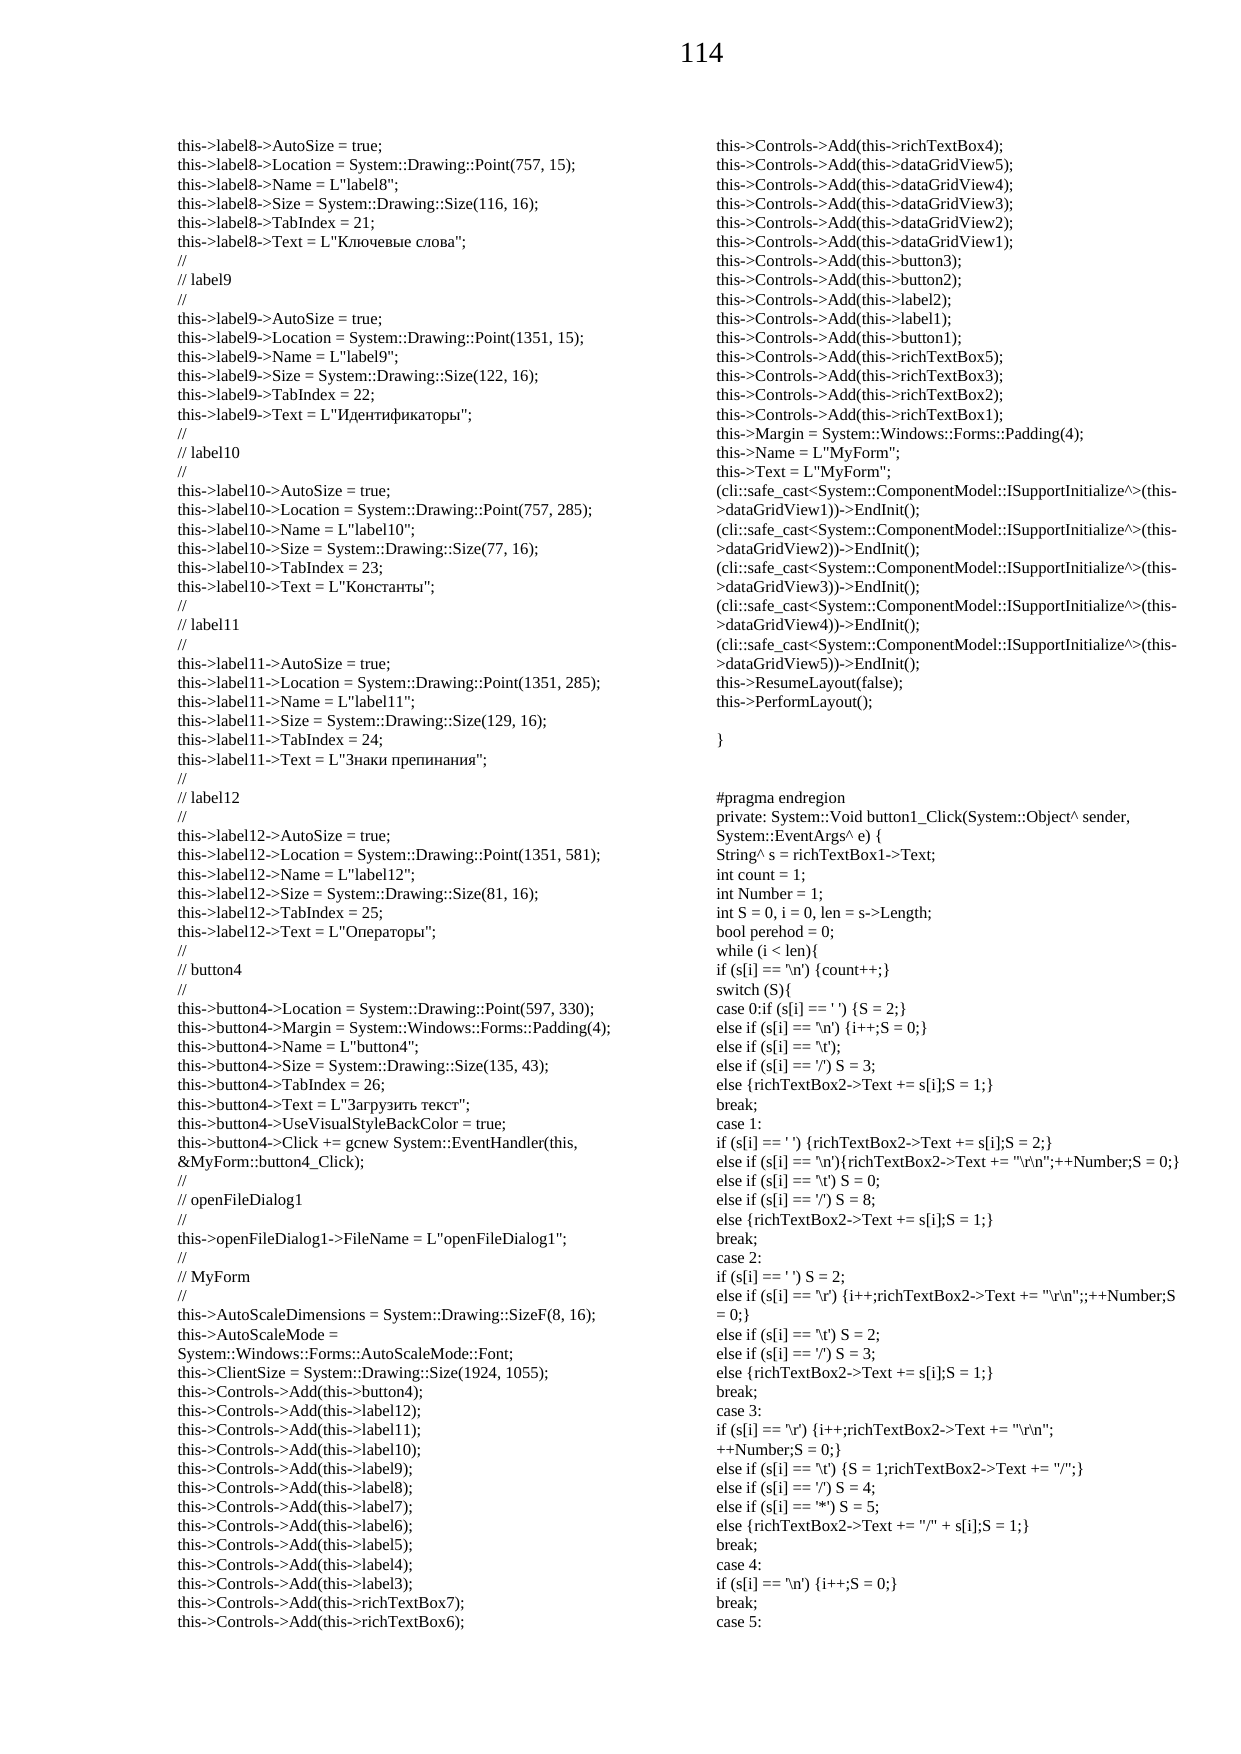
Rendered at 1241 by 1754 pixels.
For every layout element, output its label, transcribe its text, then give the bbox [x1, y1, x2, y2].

text this->Margin = System::Windows::Forms::Padding(4); [716, 423, 1181, 443]
text ++Number;S = 0;} [716, 1439, 1181, 1458]
text this->button4->Size = System::Drawing::Size(135, 43); [177, 1056, 642, 1075]
text this->label10->Size = System::Drawing::Size(77, 16); [177, 538, 642, 558]
text else if (s[i] == '\t') S = 2; [716, 1324, 1181, 1343]
text break; [716, 1094, 1181, 1113]
text this->label9->TabIndex = 22; [177, 385, 642, 404]
text this->PerformLayout(); [716, 692, 1181, 711]
text int Number = 1; [716, 883, 1181, 903]
text this->label10->Text = L"Константы"; [177, 577, 642, 596]
text this->AutoScaleMode = System::Windows::Forms::AutoScaleMode::Font; [177, 1324, 642, 1363]
text this->label10->Location = System::Drawing::Point(757, 285); [177, 500, 642, 519]
text this->Controls->Add(this->label7); [177, 1497, 642, 1516]
text else {richTextBox2->Text += s[i];S = 1;} [716, 1363, 1181, 1382]
text this->Controls->Add(this->label5); [177, 1535, 642, 1554]
text this->Controls->Add(this->dataGridView5); [716, 155, 1181, 174]
text else if (s[i] == '*') S = 5; [716, 1497, 1181, 1516]
text case 1: [716, 1113, 1181, 1133]
text // [177, 251, 642, 270]
text this->button4->TabIndex = 26; [177, 1075, 642, 1094]
text #pragma endregion [716, 788, 1181, 807]
text this->ClientSize = System::Drawing::Size(1924, 1055); [177, 1363, 642, 1382]
text // MyForm [177, 1267, 642, 1286]
text this->label10->AutoSize = true; [177, 481, 642, 500]
text (cli::safe_cast<System::ComponentModel::ISupportInitialize^>(this->dataGridView5))->EndInit(); [716, 634, 1181, 673]
text int S = 0, i = 0, len = s->Length; [716, 903, 1181, 922]
text // [177, 1286, 642, 1305]
text this->Controls->Add(this->richTextBox6); [177, 1612, 642, 1631]
text // [177, 941, 642, 960]
text while (i < len){ [716, 941, 1181, 960]
text this->Controls->Add(this->button1); [716, 328, 1181, 347]
text this->Controls->Add(this->button3); [716, 251, 1181, 270]
text // [177, 289, 642, 308]
text if (s[i] == '\n') {i++;S = 0;} [716, 1573, 1181, 1593]
text (cli::safe_cast<System::ComponentModel::ISupportInitialize^>(this->dataGridView4))->EndInit(); [716, 596, 1181, 634]
text this->Controls->Add(this->richTextBox3); [716, 366, 1181, 385]
text this->Controls->Add(this->label2); [716, 289, 1181, 308]
text this->Controls->Add(this->richTextBox5); [716, 347, 1181, 366]
text // openFileDialog1 [177, 1190, 642, 1209]
text this->label9->Name = L"label9"; [177, 347, 642, 366]
text this->label11->Name = L"label11"; [177, 692, 642, 711]
text case 0:if (s[i] == ' ') {S = 2;} [716, 998, 1181, 1018]
text bool perehod = 0; [716, 922, 1181, 941]
text // [177, 423, 642, 443]
text this->label11->Size = System::Drawing::Size(129, 16); [177, 711, 642, 730]
text this->button4->Margin = System::Windows::Forms::Padding(4); [177, 1018, 642, 1037]
text switch (S){ [716, 979, 1181, 998]
text // label9 [177, 270, 642, 289]
text this->Controls->Add(this->label4); [177, 1554, 642, 1573]
text case 2: [716, 1248, 1181, 1267]
text this->Controls->Add(this->label11); [177, 1420, 642, 1439]
text this->openFileDialog1->FileName = L"openFileDialog1"; [177, 1228, 642, 1248]
text this->label11->TabIndex = 24; [177, 730, 642, 749]
text this->label8->Name = L"label8"; [177, 174, 642, 193]
text this->Controls->Add(this->button4); [177, 1382, 642, 1401]
text this->button4->Click += gcnew System::EventHandler(this, &MyForm::button4_Click); [177, 1133, 642, 1171]
text else if (s[i] == '/') S = 8; [716, 1190, 1181, 1209]
text // [177, 1171, 642, 1190]
text // [177, 807, 642, 826]
text this->Controls->Add(this->label1); [716, 308, 1181, 328]
text this->label9->Size = System::Drawing::Size(122, 16); [177, 366, 642, 385]
text break; [716, 1593, 1181, 1612]
text // [177, 462, 642, 481]
text this->label8->Text = L"Ключевые слова"; [177, 232, 642, 251]
text // [177, 768, 642, 788]
text this->label8->TabIndex = 21; [177, 213, 642, 232]
text this->Controls->Add(this->dataGridView1); [716, 232, 1181, 251]
text this->Controls->Add(this->richTextBox2); [716, 385, 1181, 404]
text this->label8->Location = System::Drawing::Point(757, 15); [177, 155, 642, 174]
text else if (s[i] == '\n') {i++;S = 0;} [716, 1018, 1181, 1037]
text if (s[i] == ' ') {richTextBox2->Text += s[i];S = 2;} [716, 1133, 1181, 1152]
text this->Controls->Add(this->label12); [177, 1401, 642, 1420]
text else if (s[i] == '\t') {S = 1;richTextBox2->Text += "/";} [716, 1458, 1181, 1478]
text this->label11->AutoSize = true; [177, 653, 642, 673]
text else if (s[i] == '\r') {i++;richTextBox2->Text += "\r\n";;++Number;S = 0;} [716, 1286, 1181, 1324]
text else {richTextBox2->Text += s[i];S = 1;} [716, 1075, 1181, 1094]
text else if (s[i] == '\t') S = 0; [716, 1171, 1181, 1190]
text this->Controls->Add(this->richTextBox7); [177, 1593, 642, 1612]
text else {richTextBox2->Text += "/" + s[i];S = 1;} [716, 1516, 1181, 1535]
text case 3: [716, 1401, 1181, 1420]
text this->Controls->Add(this->dataGridView2); [716, 213, 1181, 232]
text else {richTextBox2->Text += s[i];S = 1;} [716, 1209, 1181, 1228]
text // label11 [177, 615, 642, 634]
text this->label11->Location = System::Drawing::Point(1351, 285); [177, 673, 642, 692]
text if (s[i] == '\n') {count++;} [716, 960, 1181, 979]
text this->button4->Name = L"button4"; [177, 1037, 642, 1056]
text case 5: [716, 1612, 1181, 1631]
text this->button4->Location = System::Drawing::Point(597, 330); [177, 998, 642, 1018]
text // [177, 979, 642, 998]
text this->label12->Name = L"label12"; [177, 864, 642, 883]
text this->label11->Text = L"Знаки препинания"; [177, 749, 642, 768]
text this->label10->Name = L"label10"; [177, 519, 642, 538]
text this->Controls->Add(this->button2); [716, 270, 1181, 289]
text else if (s[i] == '\t'); [716, 1037, 1181, 1056]
text this->Controls->Add(this->label6); [177, 1516, 642, 1535]
text this->label12->Location = System::Drawing::Point(1351, 581); [177, 845, 642, 864]
text this->label12->Size = System::Drawing::Size(81, 16); [177, 883, 642, 903]
text this->Controls->Add(this->label10); [177, 1439, 642, 1458]
text // label12 [177, 788, 642, 807]
text this->label12->Text = L"Операторы"; [177, 922, 642, 941]
text this->ResumeLayout(false); [716, 673, 1181, 692]
text case 4: [716, 1554, 1181, 1573]
text this->Controls->Add(this->dataGridView4); [716, 174, 1181, 193]
text this->button4->Text = L"Загрузить текст"; [177, 1094, 642, 1113]
text String^ s = richTextBox1->Text; [716, 845, 1181, 864]
text this->label12->AutoSize = true; [177, 826, 642, 845]
text this->label9->AutoSize = true; [177, 308, 642, 328]
text // label10 [177, 443, 642, 462]
text this->Controls->Add(this->label3); [177, 1573, 642, 1593]
text int count = 1; [716, 864, 1181, 883]
text this->label8->Size = System::Drawing::Size(116, 16); [177, 193, 642, 213]
text this->Controls->Add(this->label8); [177, 1478, 642, 1497]
text if (s[i] == '\r') {i++;richTextBox2->Text += "\r\n"; [716, 1420, 1181, 1439]
text // [177, 634, 642, 653]
text (cli::safe_cast<System::ComponentModel::ISupportInitialize^>(this->dataGridView1))->EndInit(); [716, 481, 1181, 519]
text this->Controls->Add(this->richTextBox1); [716, 404, 1181, 423]
text this->Name = L"MyForm"; [716, 443, 1181, 462]
text else if (s[i] == '/') S = 3; [716, 1343, 1181, 1363]
text this->AutoScaleDimensions = System::Drawing::SizeF(8, 16); [177, 1305, 642, 1324]
text else if (s[i] == '/') S = 4; [716, 1478, 1181, 1497]
text this->label9->Text = L"Идентификаторы"; [177, 404, 642, 423]
text this->label10->TabIndex = 23; [177, 558, 642, 577]
text } [716, 730, 1181, 749]
text break; [716, 1228, 1181, 1248]
text this->label12->TabIndex = 25; [177, 903, 642, 922]
text // [177, 1248, 642, 1267]
text if (s[i] == ' ') S = 2; [716, 1267, 1181, 1286]
text private: System::Void button1_Click(System::Object^ sender, System::EventArgs^ e) { [716, 807, 1181, 845]
text // button4 [177, 960, 642, 979]
text this->Controls->Add(this->richTextBox4); [716, 136, 1181, 155]
text this->button4->UseVisualStyleBackColor = true; [177, 1113, 642, 1133]
text else if (s[i] == '\n'){richTextBox2->Text += "\r\n";++Number;S = 0;} [716, 1152, 1181, 1171]
text (cli::safe_cast<System::ComponentModel::ISupportInitialize^>(this->dataGridView3))->EndInit(); [716, 558, 1181, 596]
text else if (s[i] == '/') S = 3; [716, 1056, 1181, 1075]
text break; [716, 1535, 1181, 1554]
text // [177, 596, 642, 615]
text break; [716, 1382, 1181, 1401]
text this->label8->AutoSize = true; [177, 136, 642, 155]
text // [177, 1209, 642, 1228]
text this->Text = L"MyForm"; [716, 462, 1181, 481]
text this->Controls->Add(this->dataGridView3); [716, 193, 1181, 213]
text (cli::safe_cast<System::ComponentModel::ISupportInitialize^>(this->dataGridView2))->EndInit(); [716, 519, 1181, 558]
text this->label9->Location = System::Drawing::Point(1351, 15); [177, 328, 642, 347]
text this->Controls->Add(this->label9); [177, 1458, 642, 1478]
